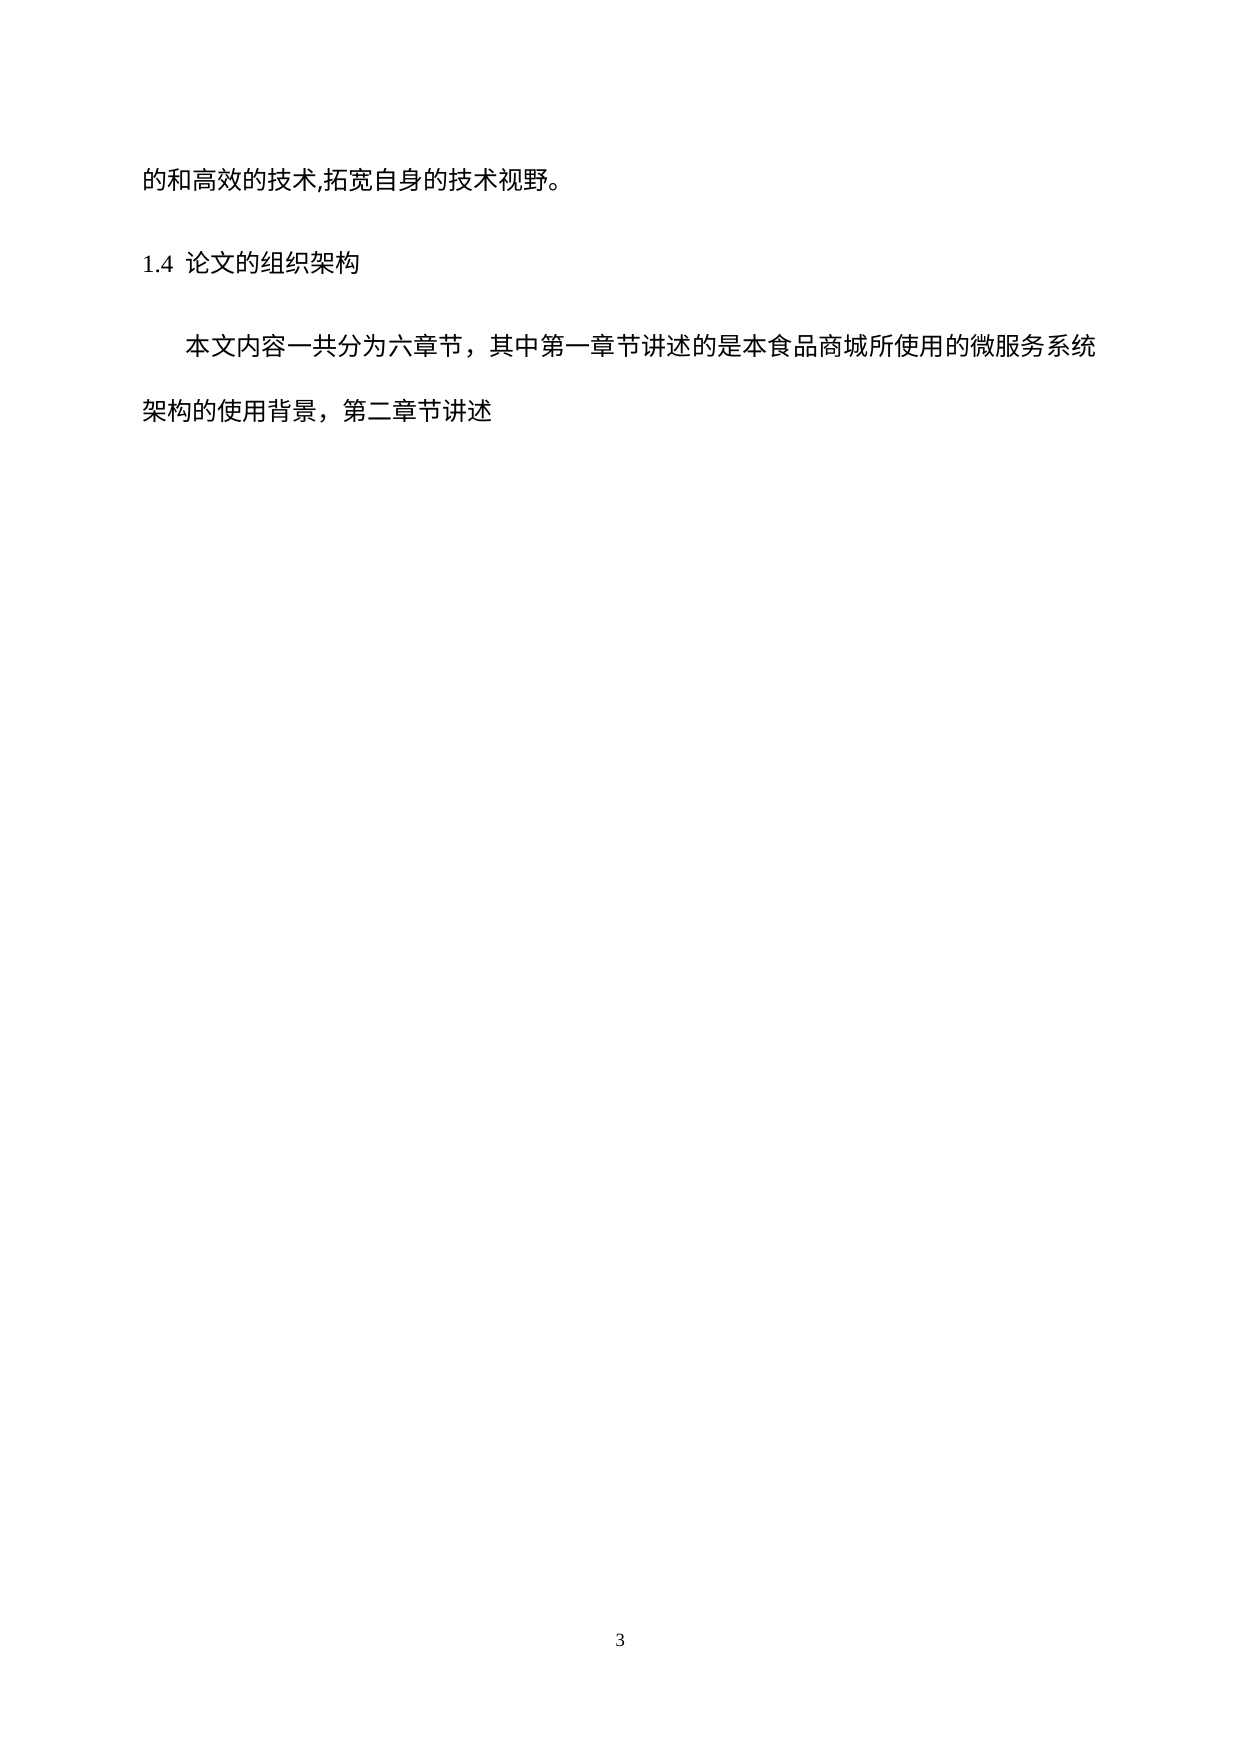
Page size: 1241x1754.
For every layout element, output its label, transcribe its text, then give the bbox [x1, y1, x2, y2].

subtitle 1.4 论文的组织架构 [142, 229, 1098, 294]
text 本文内容一共分为六章节，其中第一章节讲述的是本食品商城所使用的微服务系统架构的使用背景，第二章节讲述 [142, 312, 1098, 442]
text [142, 146, 1098, 211]
